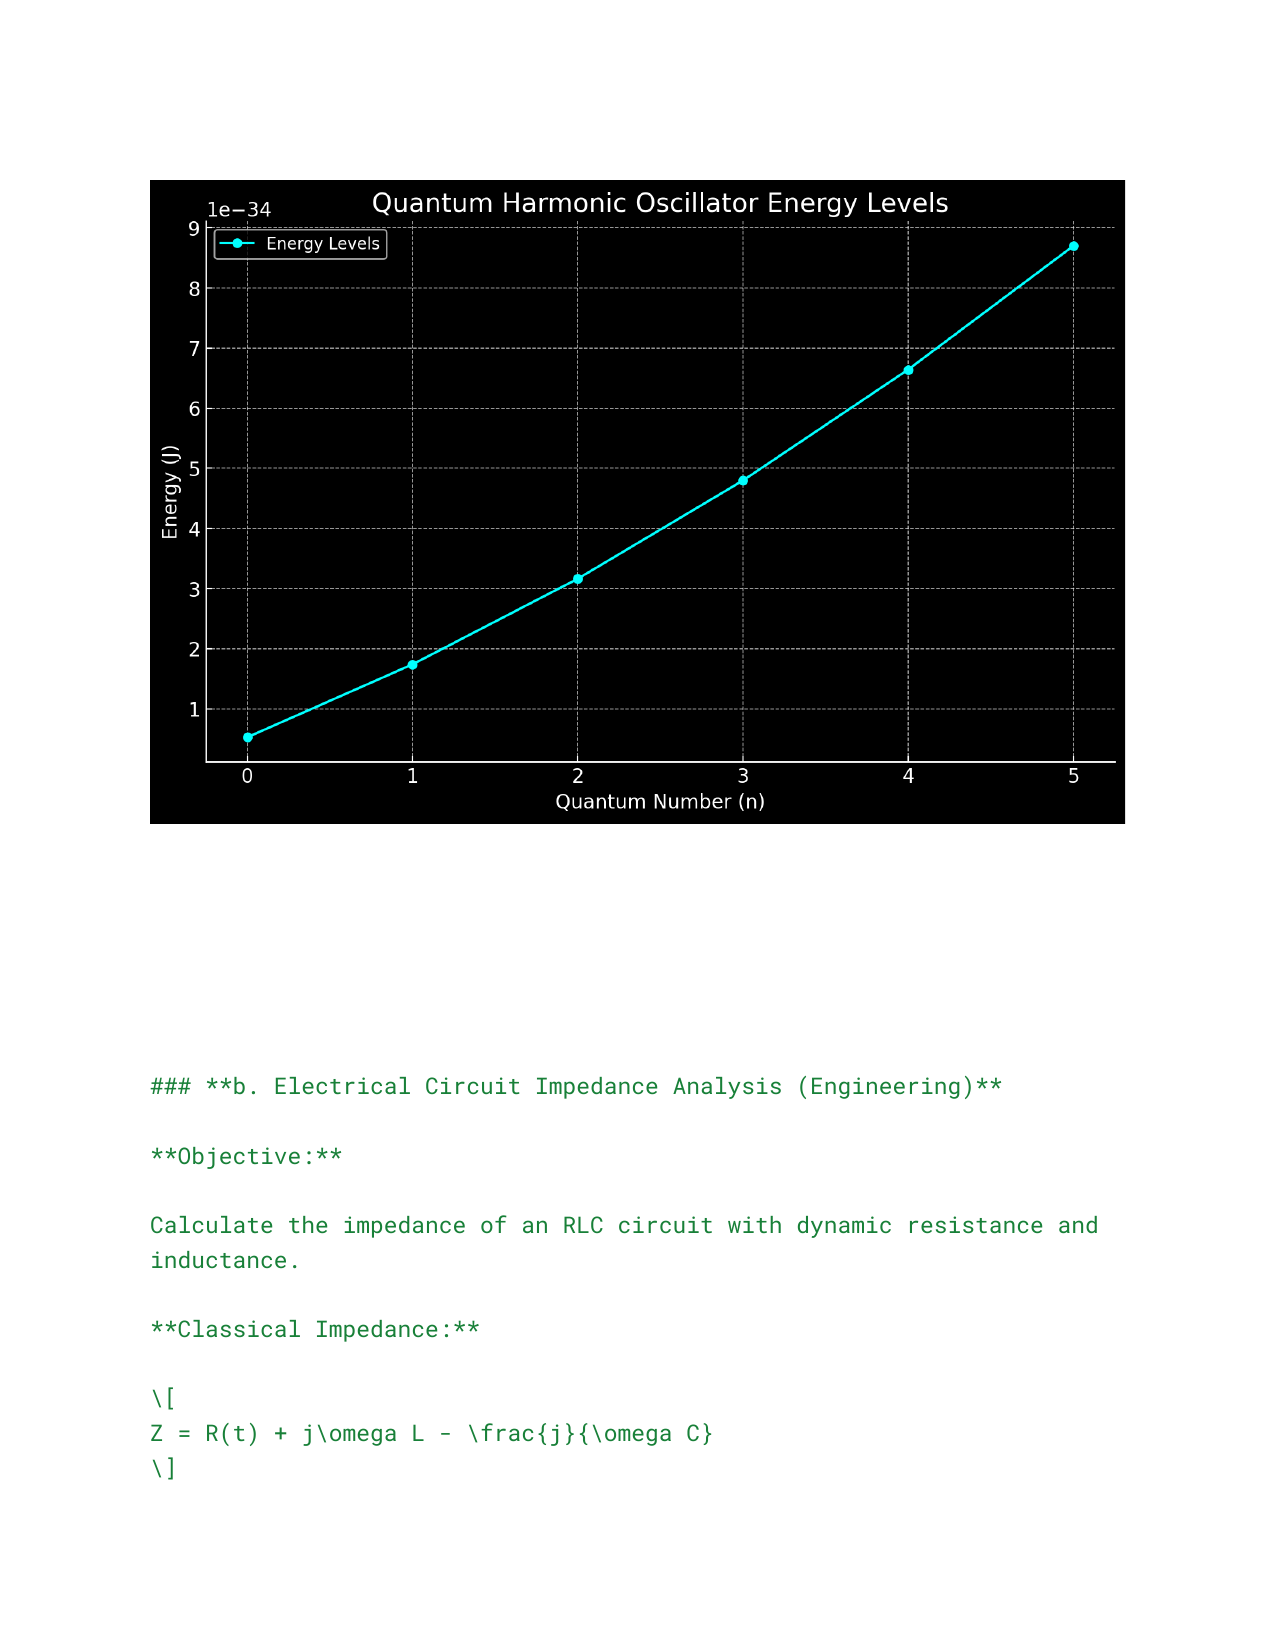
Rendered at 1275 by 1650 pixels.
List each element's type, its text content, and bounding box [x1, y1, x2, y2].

text **Classical Impedance:** [150, 1313, 1125, 1344]
text Z = R(t) + j\omega L - \frac{j}{\omega C} [150, 1417, 1125, 1448]
text \[ [150, 1383, 1125, 1413]
text ### **b. Electrical Circuit Impedance Analysis (Engineering)** [150, 1071, 1125, 1101]
text **Objective:** [150, 1140, 1125, 1170]
text Calculate the impedance of an RLC circuit with dynamic resistance and inductance. [150, 1209, 1125, 1274]
text \] [150, 1452, 1125, 1482]
picture [150, 180, 1125, 824]
